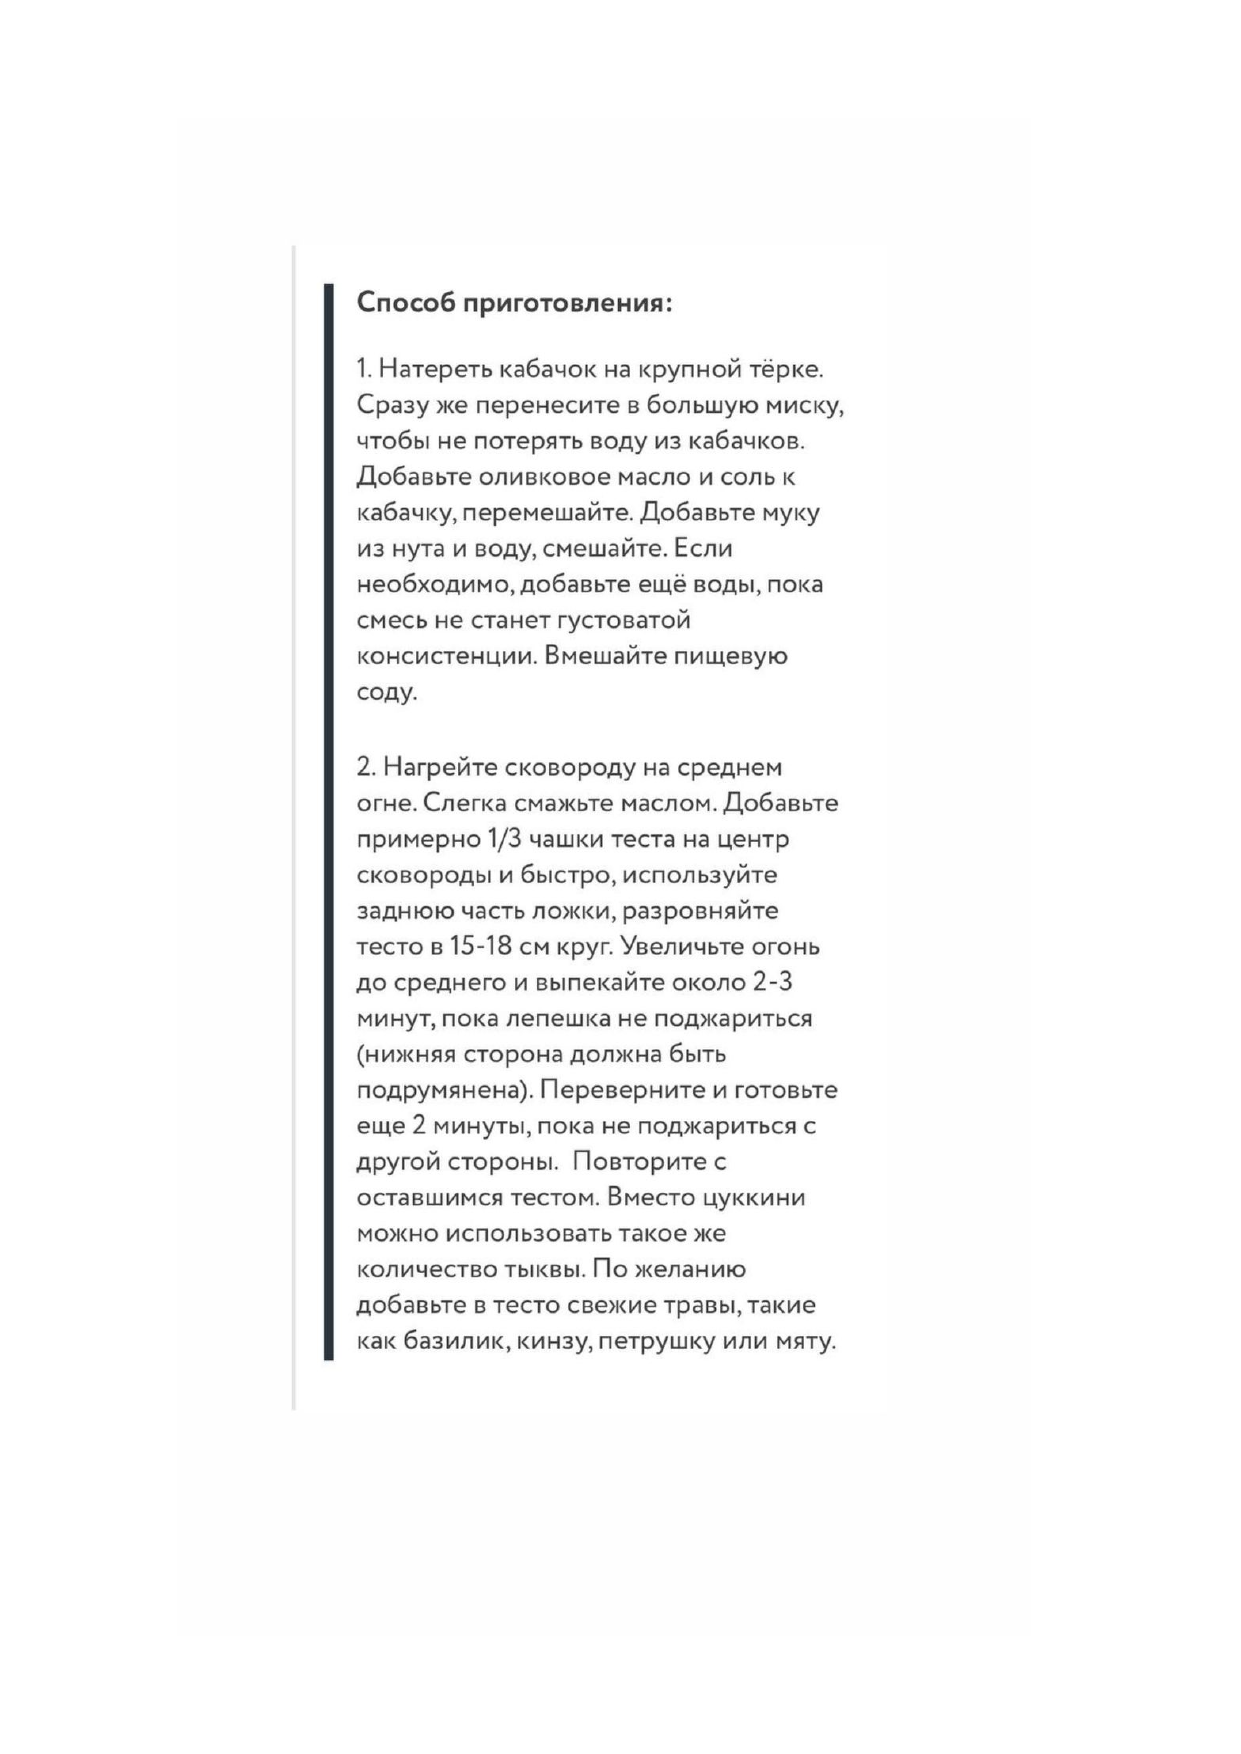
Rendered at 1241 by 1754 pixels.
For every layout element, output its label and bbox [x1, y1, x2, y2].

picture [177, 118, 1032, 1636]
